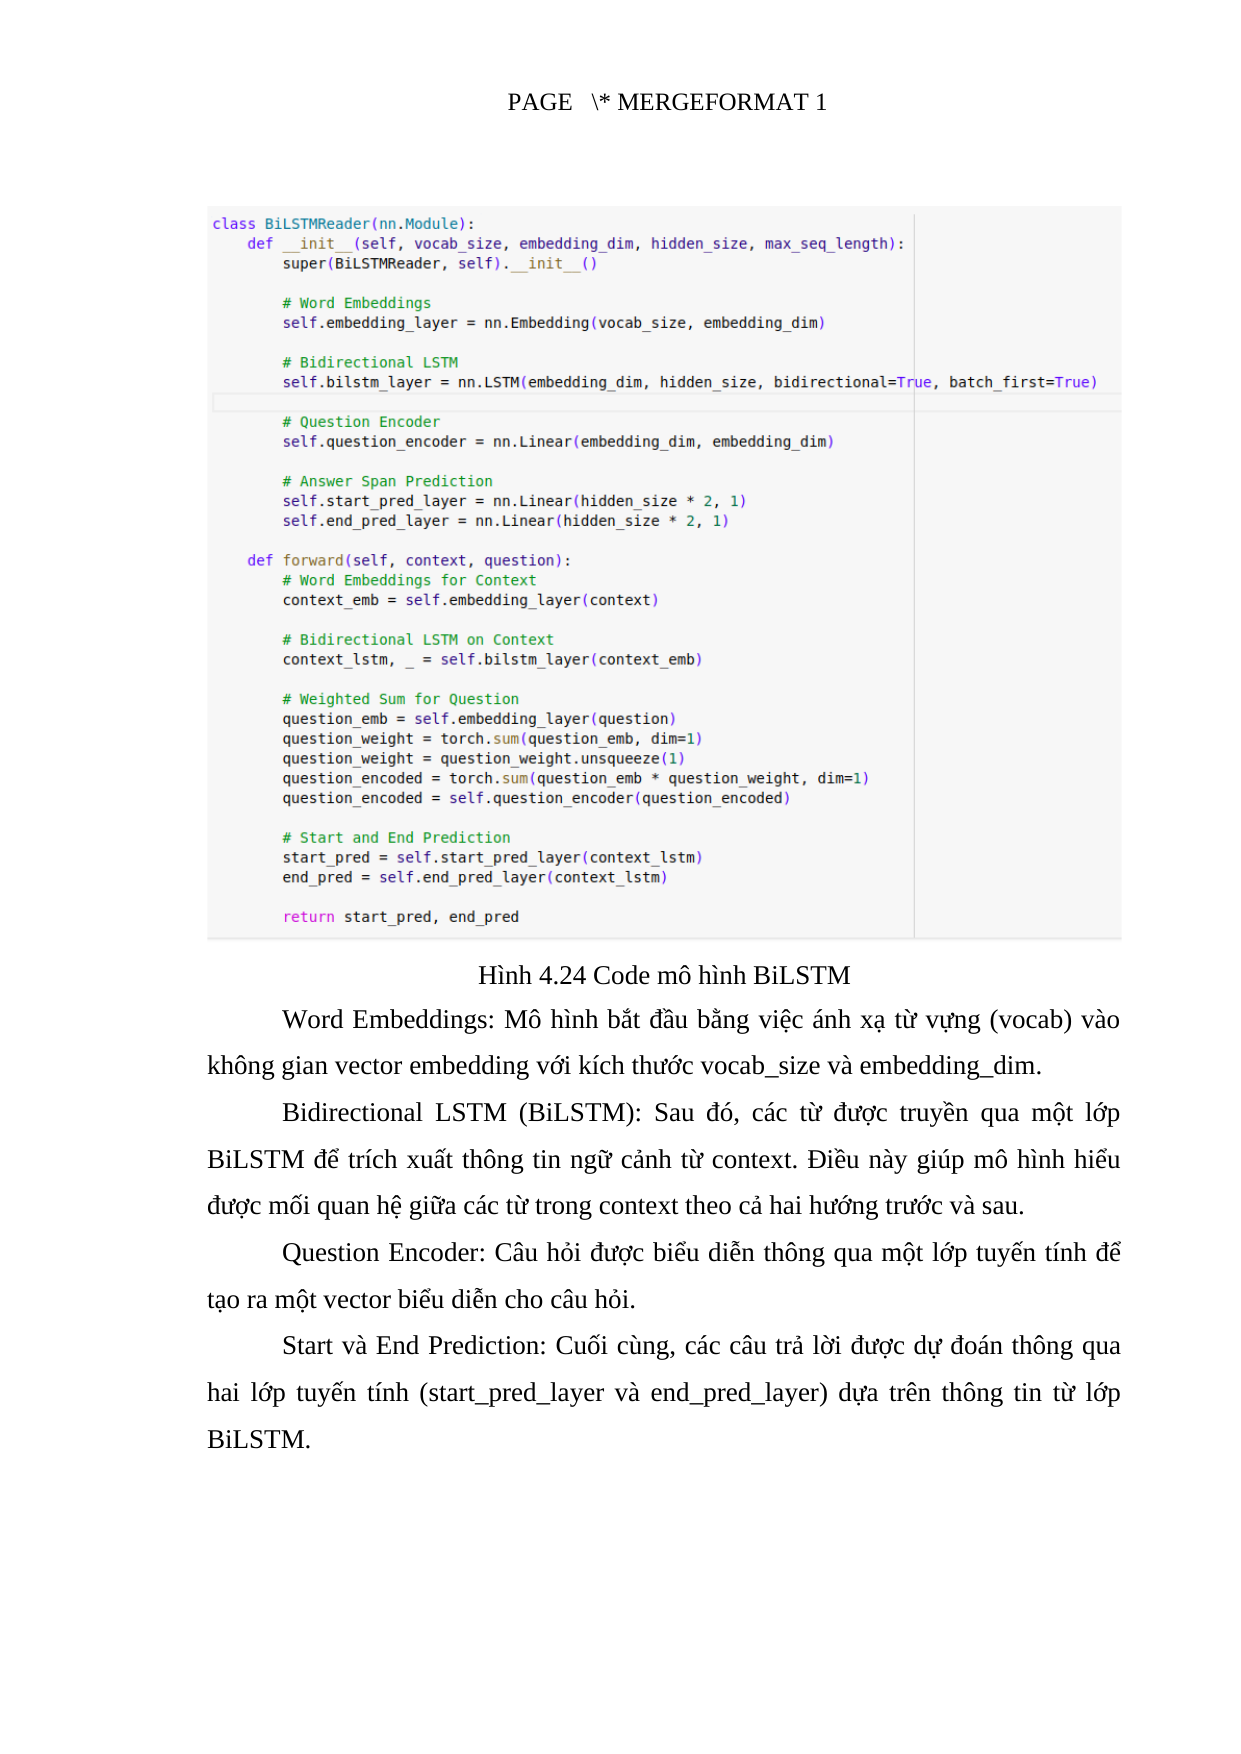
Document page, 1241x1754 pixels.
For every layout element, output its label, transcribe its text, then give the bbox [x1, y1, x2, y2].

text Start và End Prediction: Cuối cùng, các câu trả lời được dự đoán thông qua hai lớp tuyến tính (start_pred_layer và end_pred_layer) dựa trên thông tin từ lớp BiLSTM. [207, 1329, 1122, 1454]
text Question Encoder: Câu hỏi được biểu diễn thông qua một lớp tuyến tính để tạo ra một vector biểu diễn cho câu hỏi. [207, 1236, 1122, 1314]
picture [207, 206, 1122, 947]
text Word Embeddings: Mô hình bắt đầu bằng việc ánh xạ từ vựng (vocab) vào không gian vector embedding với kích thước vocab_size và embedding_dim. [207, 1003, 1122, 1081]
text Bidirectional LSTM (BiLSTM): Sau đó, các từ được truyền qua một lớp BiLSTM để trích xuất thông tin ngữ cảnh từ context. Điều này giúp mô hình hiểu được mối quan hệ giữa các từ trong context theo cả hai hướng trước và sau. [207, 1096, 1122, 1221]
